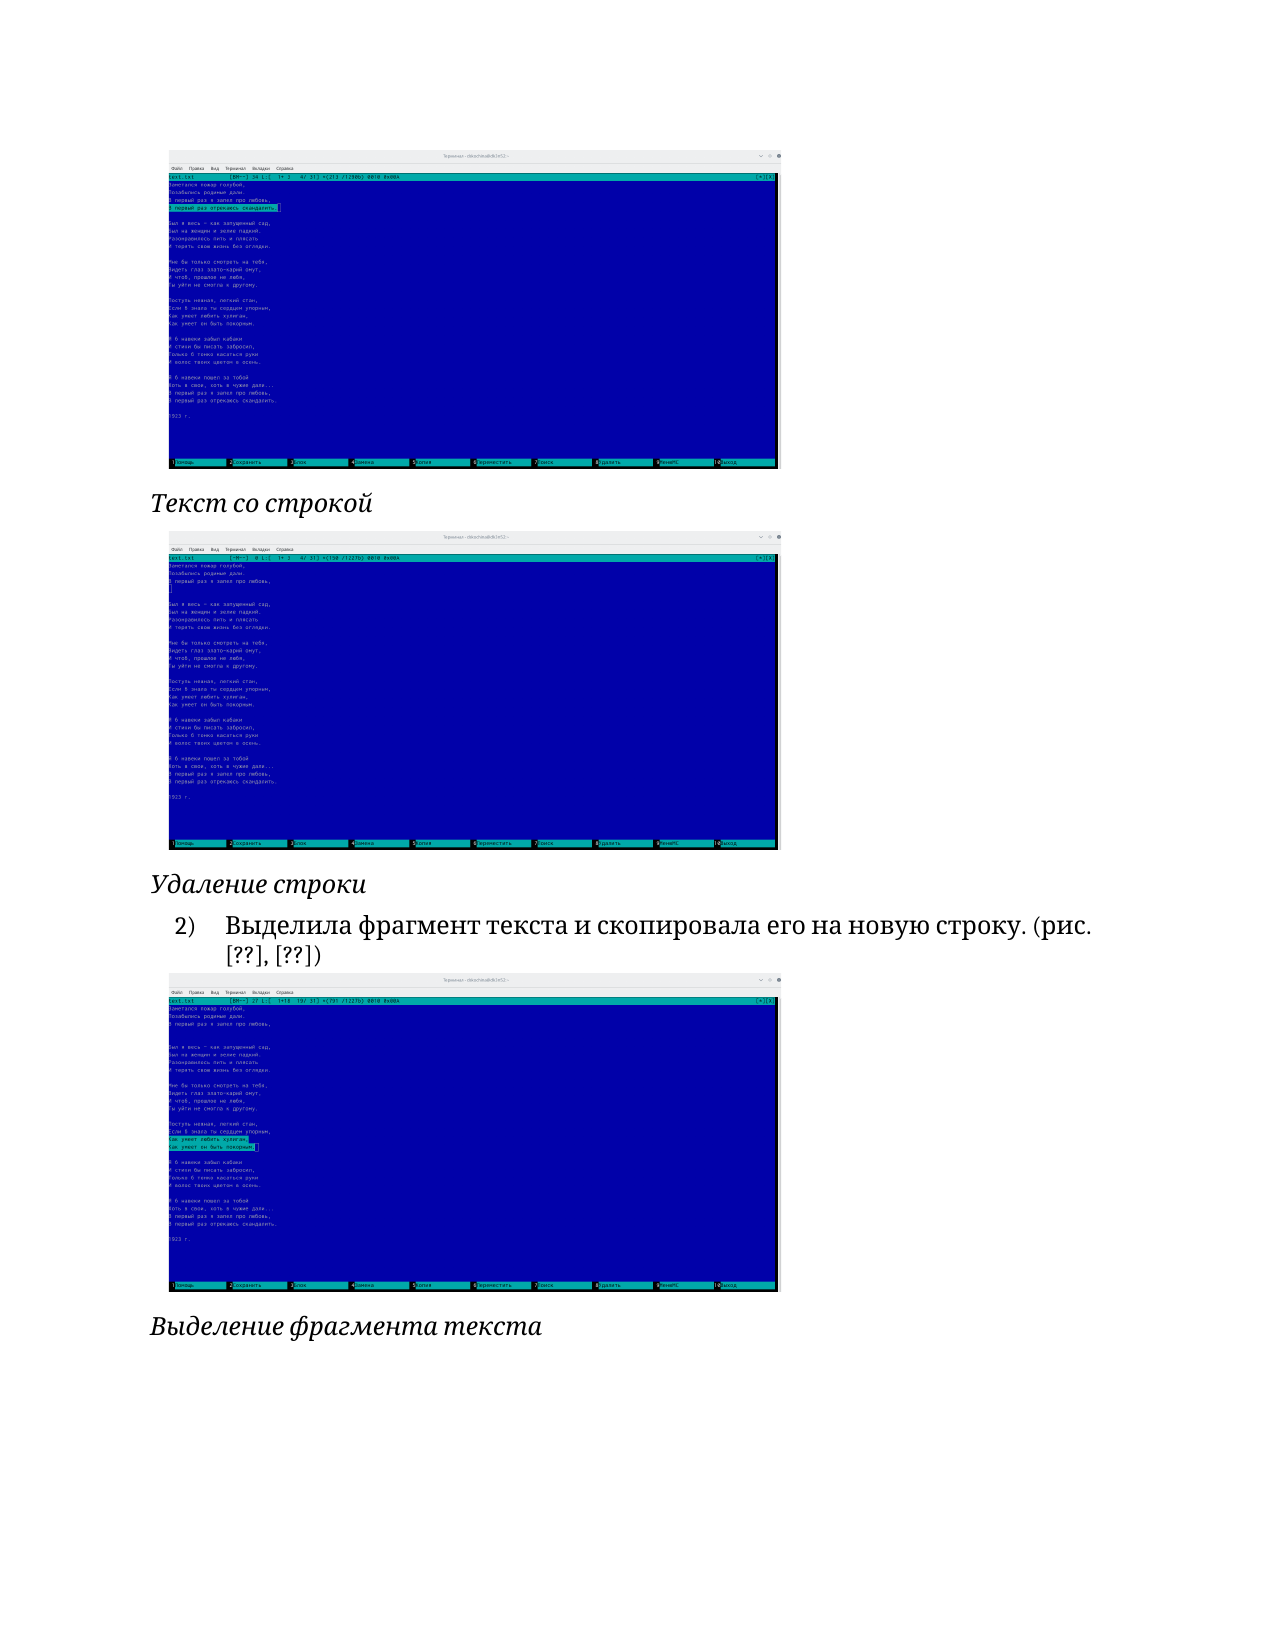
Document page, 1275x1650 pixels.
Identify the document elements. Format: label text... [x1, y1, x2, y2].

picture [168, 150, 782, 469]
text Удаление строки [150, 871, 1125, 899]
picture [168, 973, 782, 1292]
text Выделение фрагмента текста [150, 1313, 1125, 1342]
picture [168, 531, 782, 850]
list Выделила фрагмент текста и скопировала его на новую строку. (рис. [??], [??]) [175, 912, 1125, 969]
text Текст со строкой [150, 490, 1125, 518]
